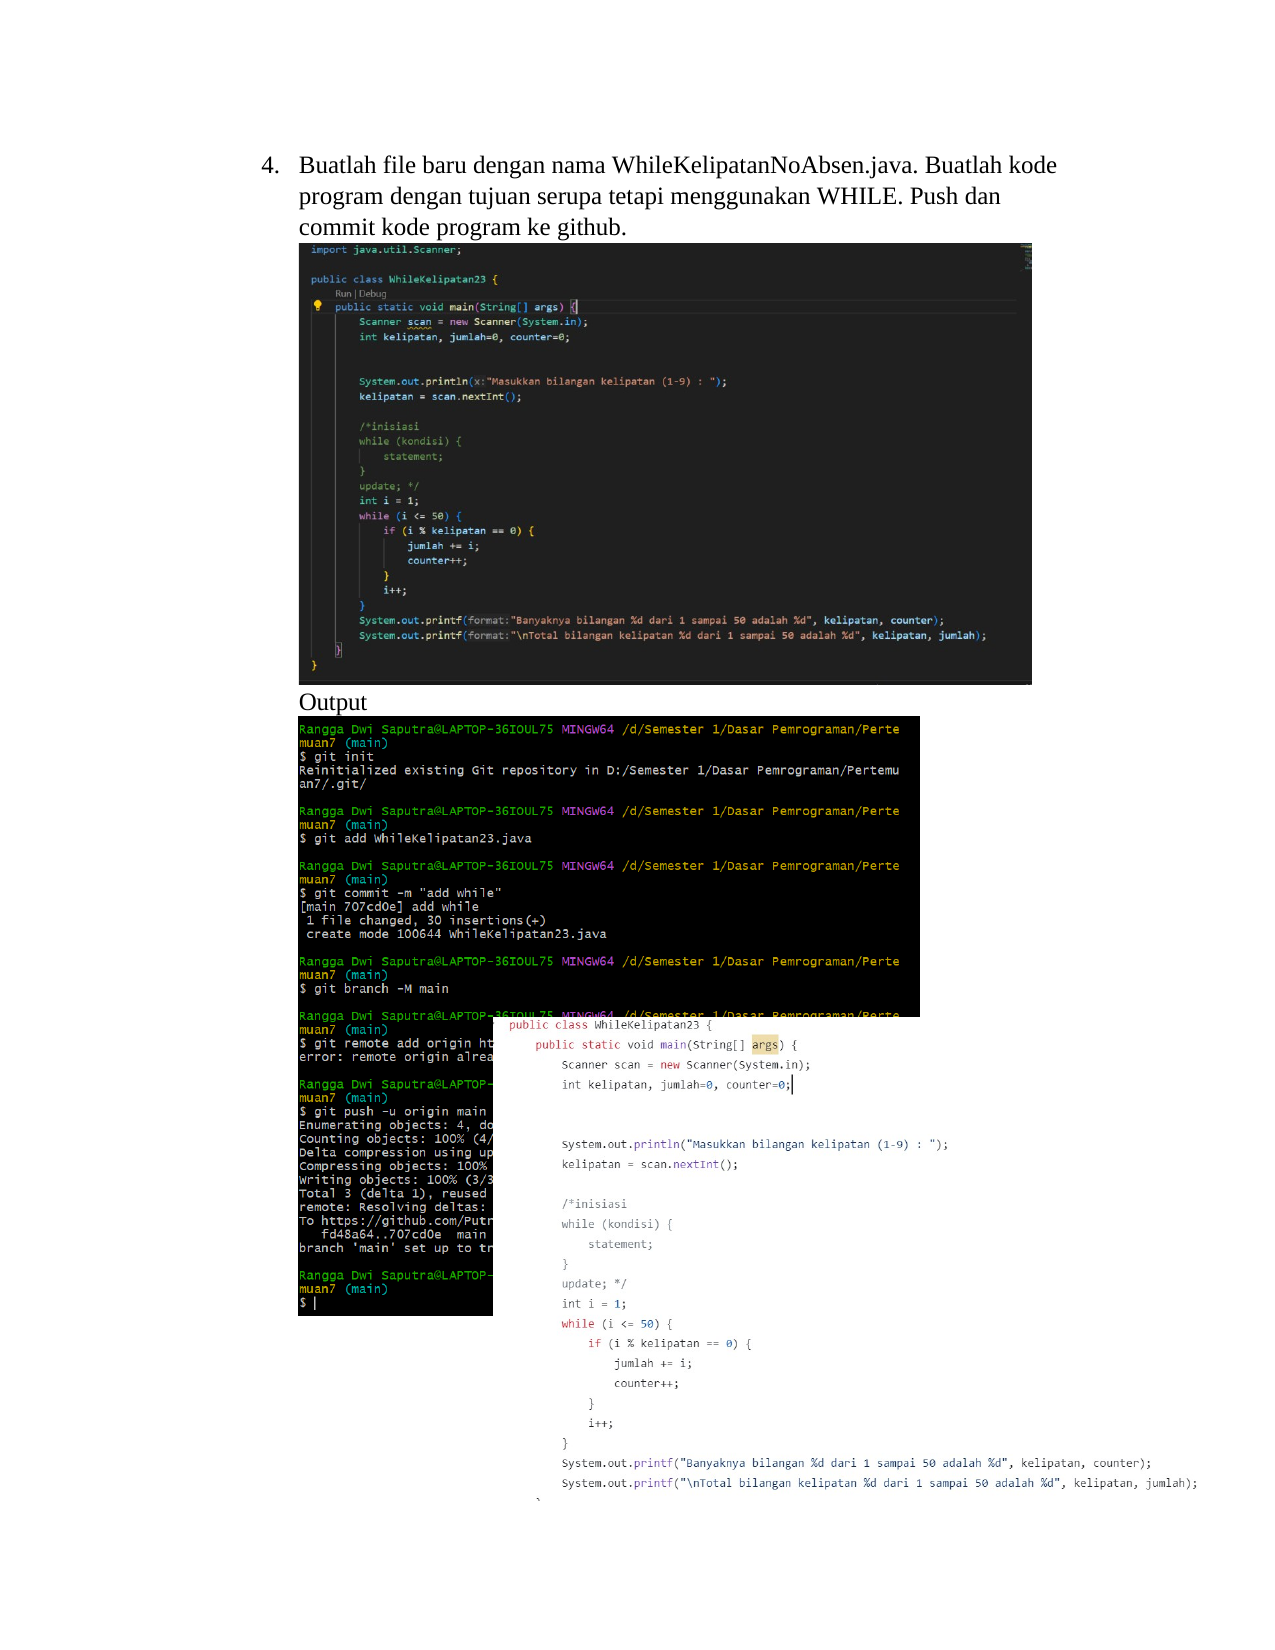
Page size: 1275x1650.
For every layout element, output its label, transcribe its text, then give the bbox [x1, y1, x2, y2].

text Output [299, 687, 1275, 716]
picture [298, 716, 1199, 1501]
list Buatlah file baru dengan nama WhileKelipatanNoAbsen.java. Buatlah kode program dengan tujuan serupa tetapi menggunakan WHILE. Push dan commit kode program ke github. [261, 150, 1083, 241]
picture [298, 243, 1032, 685]
